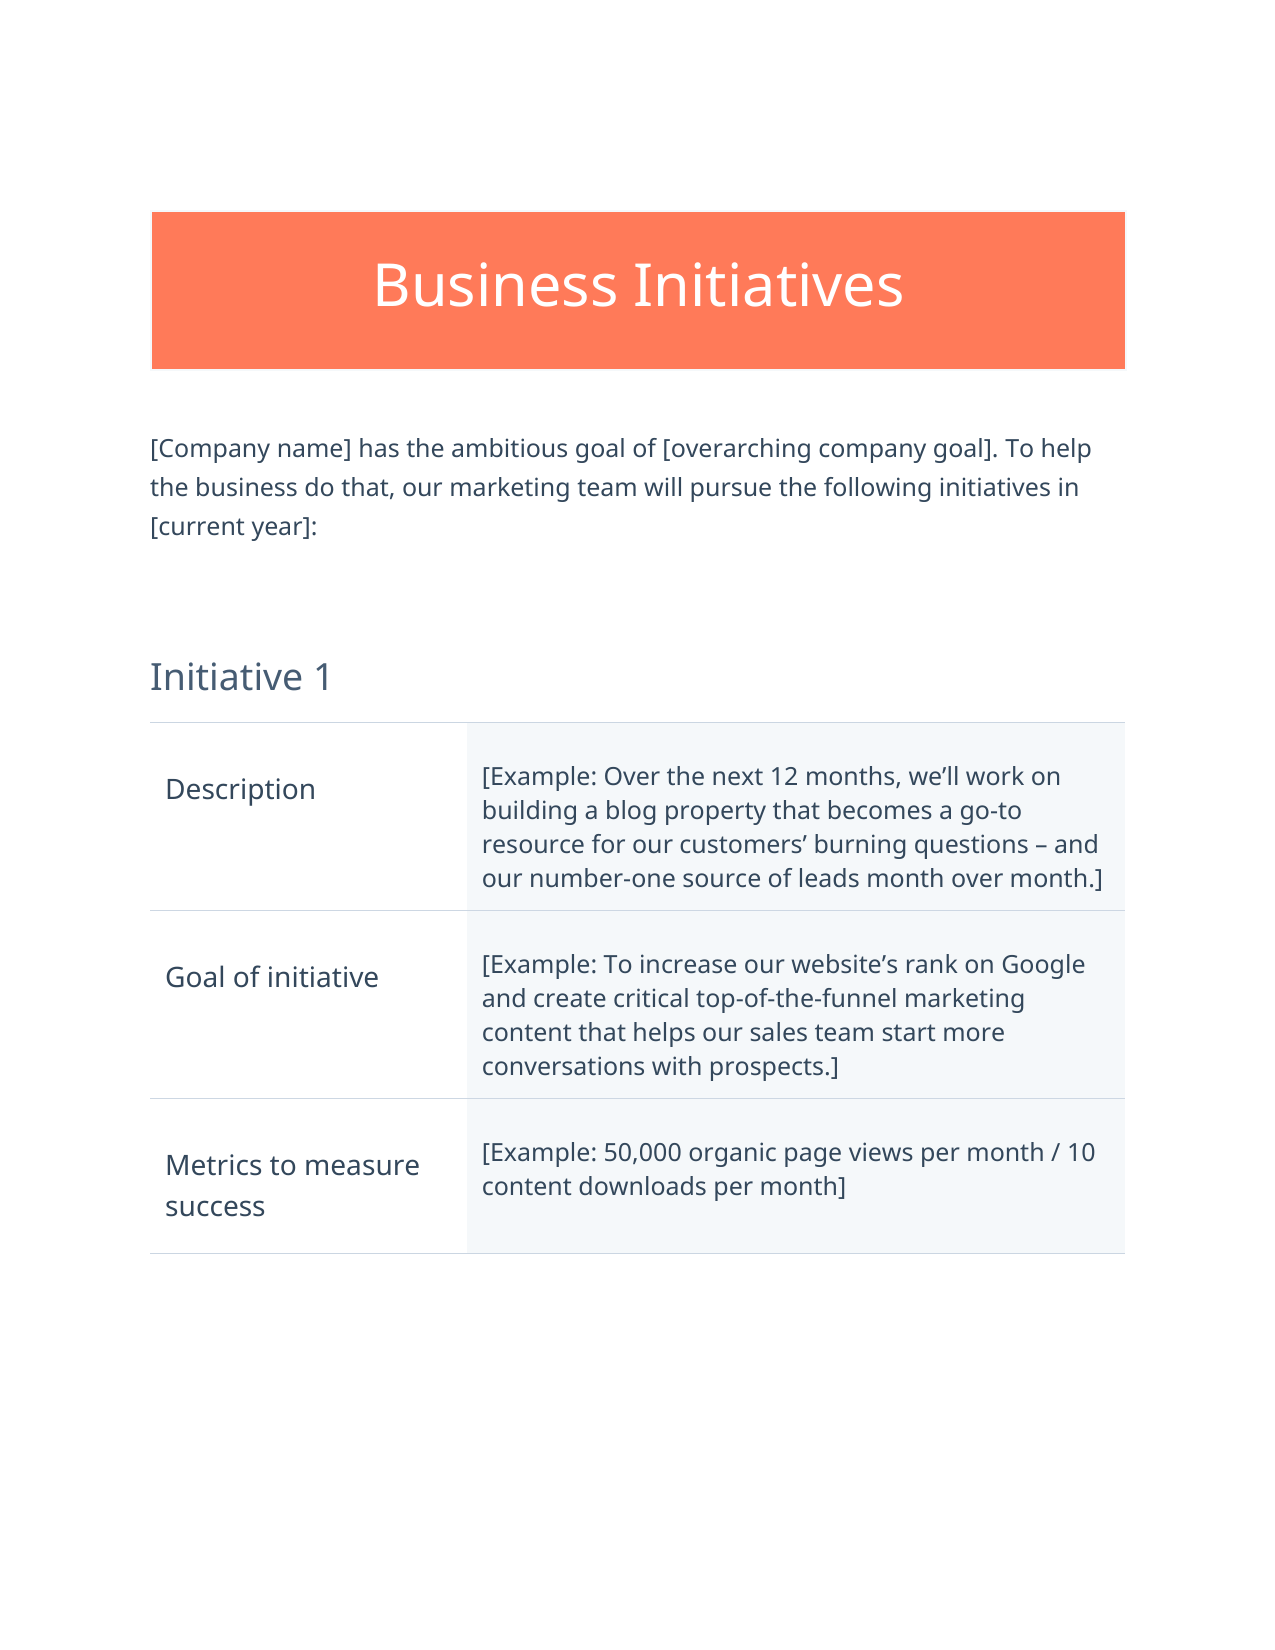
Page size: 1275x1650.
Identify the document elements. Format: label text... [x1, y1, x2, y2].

table_cell Description [150, 723, 467, 910]
table_cell [Example: 50,000 organic page views per month / 10 content downloads per month] [467, 1099, 1125, 1253]
text [Company name] has the ambitious goal of [overarching company goal]. To help the business do that, our marketing team will pursue the following initiatives in [current year]: [150, 431, 1125, 543]
table_cell Goal of initiative [150, 911, 467, 1098]
table_cell [Example: Over the next 12 months, we’ll work on building a blog property that becomes a go-to resource for our customers’ burning questions – and our number-one source of leads month over month.] [467, 723, 1125, 910]
table_cell Metrics to measure success [150, 1099, 467, 1253]
table_cell [Example: To increase our website’s rank on Google and create critical top-of-the-funnel marketing content that helps our sales team start more conversations with prospects.] [467, 911, 1125, 1098]
table_header Initiative 1 [150, 629, 1125, 722]
table_header Business Initiatives [152, 212, 1125, 369]
